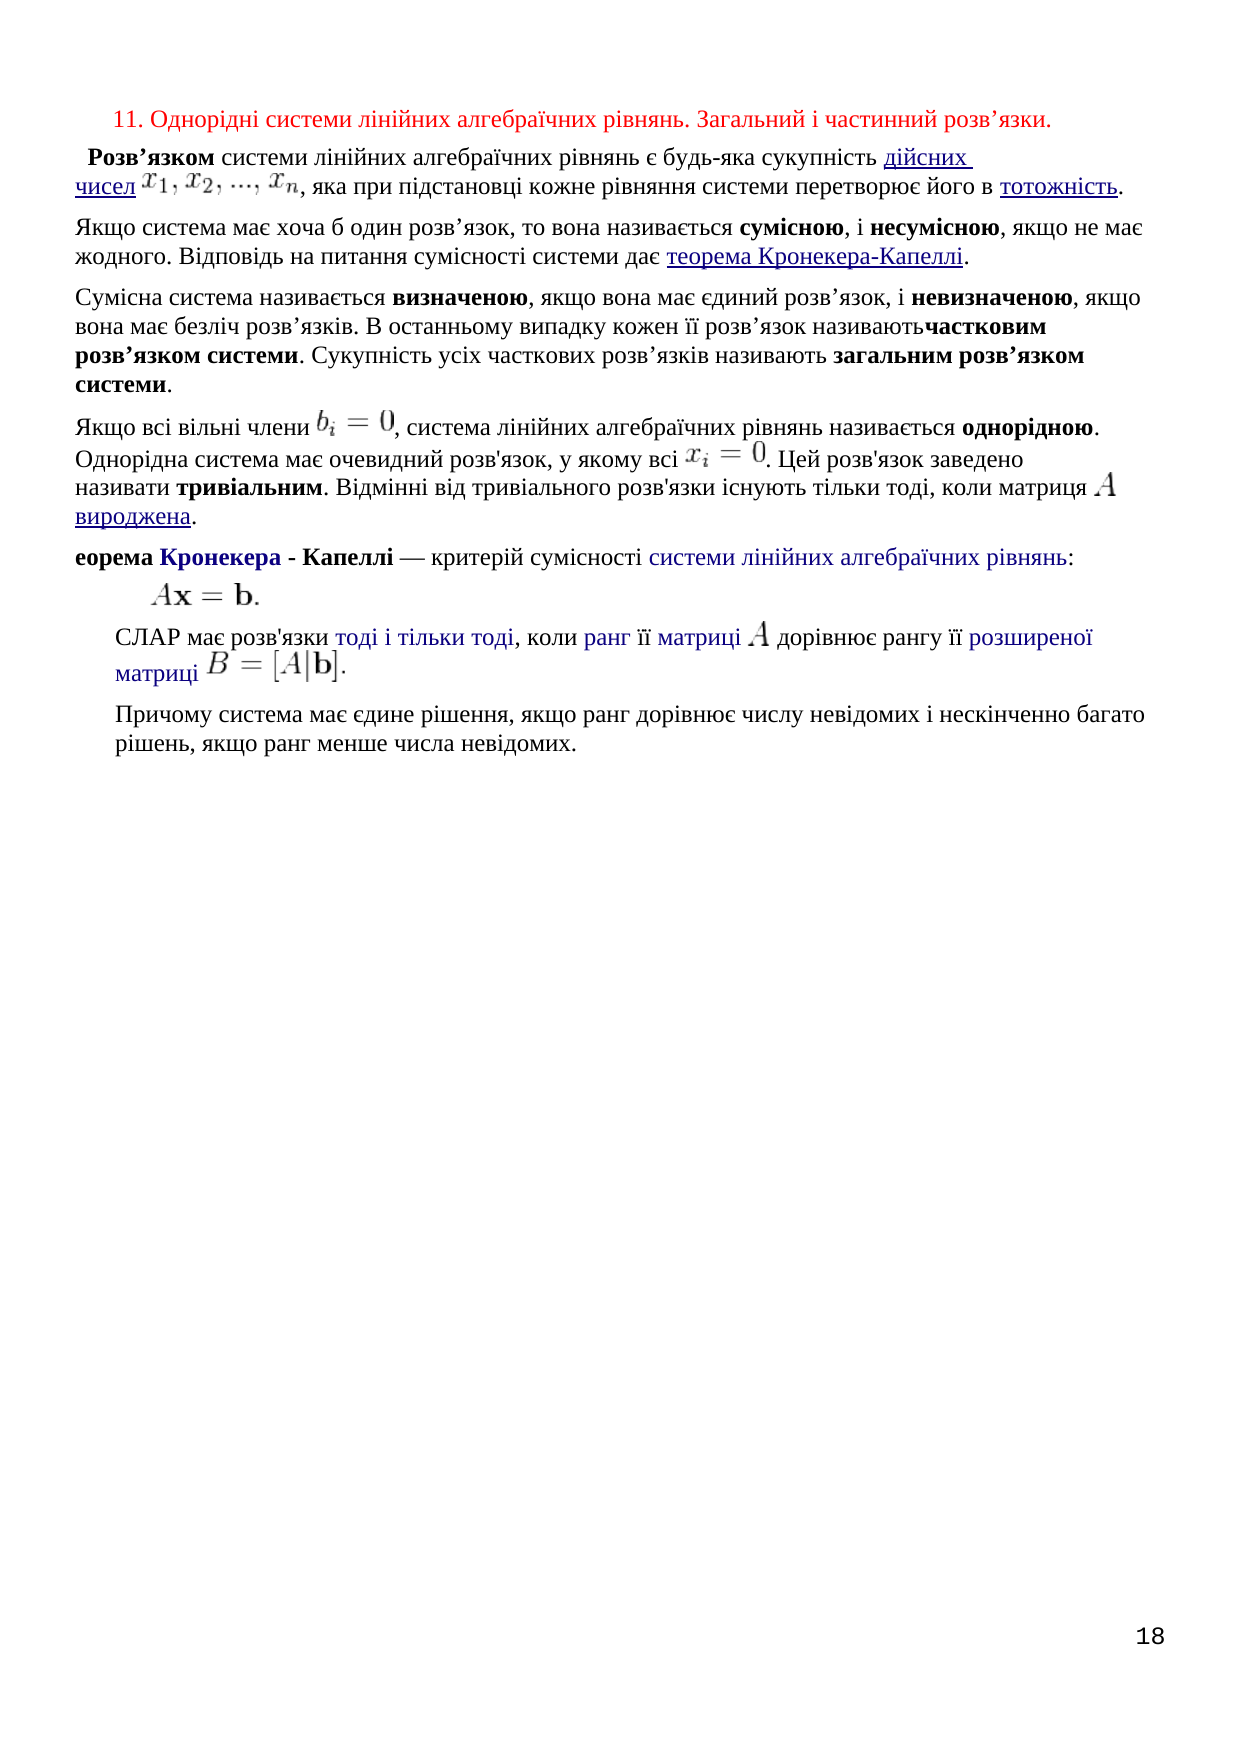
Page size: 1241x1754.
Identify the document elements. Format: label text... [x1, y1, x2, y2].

picture [150, 583, 259, 607]
text Якщо система має хоча б один розв’язок, то вона називається сумісною, і несумісною, якщо не має жодного. Відповідь на питання сумісності системи дає теорема Кронекера-Капеллі. [75, 212, 1165, 270]
text Причому система має єдине рішення, якщо ранг дорівнює числу невідомих і нескінченно багато рішень, якщо ранг менше числа невідомих. [115, 699, 1165, 757]
picture [316, 410, 394, 436]
text СЛАР має розв'язки тоді і тільки тоді, коли ранг її матриці дорівнює рангу її розширеної матриці [115, 622, 1165, 687]
picture [141, 173, 300, 195]
picture [685, 441, 766, 467]
picture [747, 621, 771, 646]
text Розв’язком системи лінійних алгебраїчних рівнянь є будь-яка сукупність дійсних чисел , яка при підстановці кожне рівняння системи перетворює його в тотожність. [75, 142, 1165, 200]
text Якщо всі вільні члени , система лінійних алгебраїчних рівнянь називається однорідною. Однорідна система має очевидний розв'язок, у якому всі . Цей розв'язок заведено називати тривіальним. Відмінні від тривіального розв'язки існують тільки тоді, коли матриця вироджена. [75, 410, 1165, 530]
picture [1093, 472, 1118, 496]
list Однорідні системи лінійних алгебраїчних рівнянь. Загальний і частинний розв’язки. [112, 104, 1165, 132]
text Сумісна система називається визначеною, якщо вона має єдиний розв’язок, і невизначеною, якщо вона має безліч розв’язків. В останньому випадку кожен її розв’язок називаютьчастковим розв’язком системи. Сукупність усіх часткових розв’язків називають загальним розв’язком системи. [75, 282, 1165, 397]
picture [205, 650, 345, 682]
text еорема Кронекера - Капеллі — критерій сумісності системи лінійних алгебраїчних рівнянь: [75, 542, 1165, 571]
